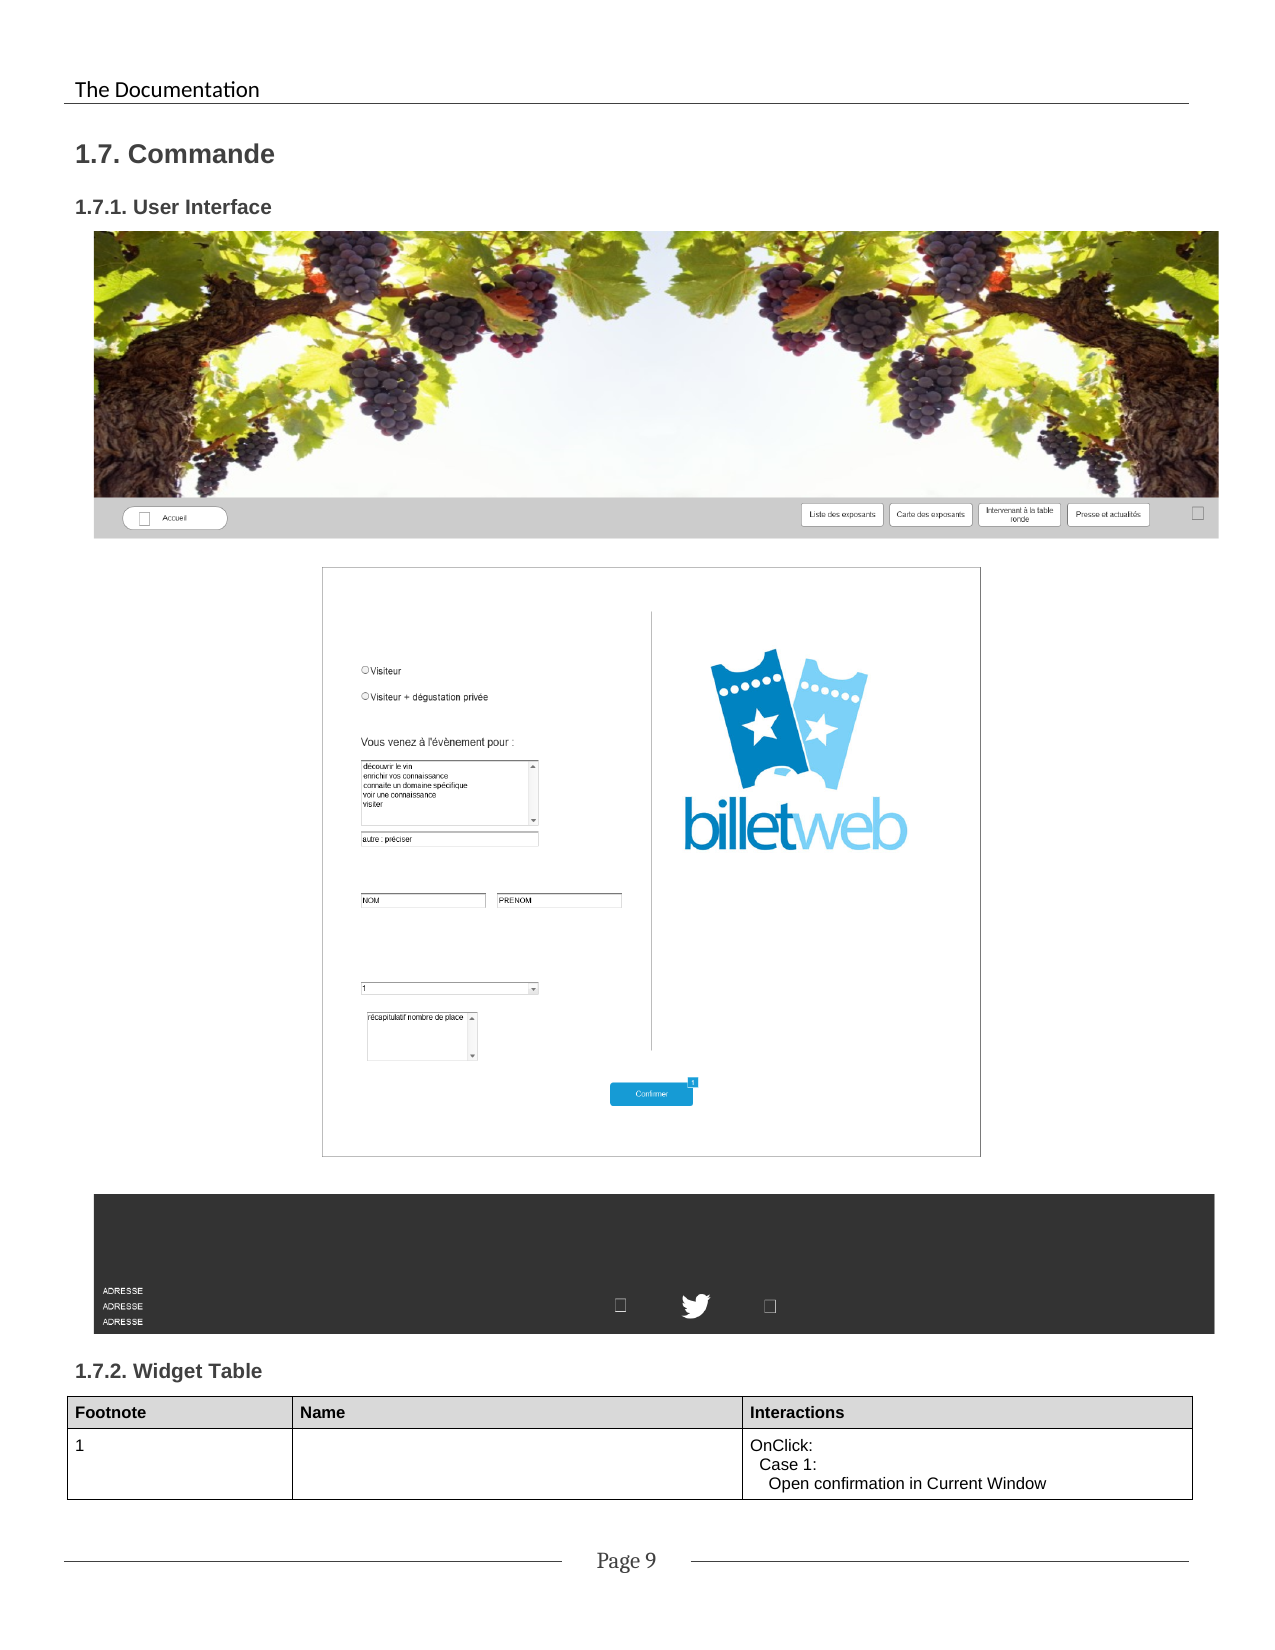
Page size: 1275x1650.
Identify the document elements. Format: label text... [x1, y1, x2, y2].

table_cell 1 [68, 1429, 292, 1499]
table_header Name [293, 1397, 742, 1428]
subtitle Commande [75, 138, 1200, 169]
table_cell OnClick: Case 1: Open confirmation in Current Window [743, 1429, 1192, 1499]
table_header Footnote [68, 1397, 292, 1428]
table_cell [293, 1429, 742, 1499]
subtitle User Interface [75, 194, 1200, 218]
subtitle Widget Table [75, 1359, 1200, 1383]
table_header Interactions [743, 1397, 1192, 1428]
